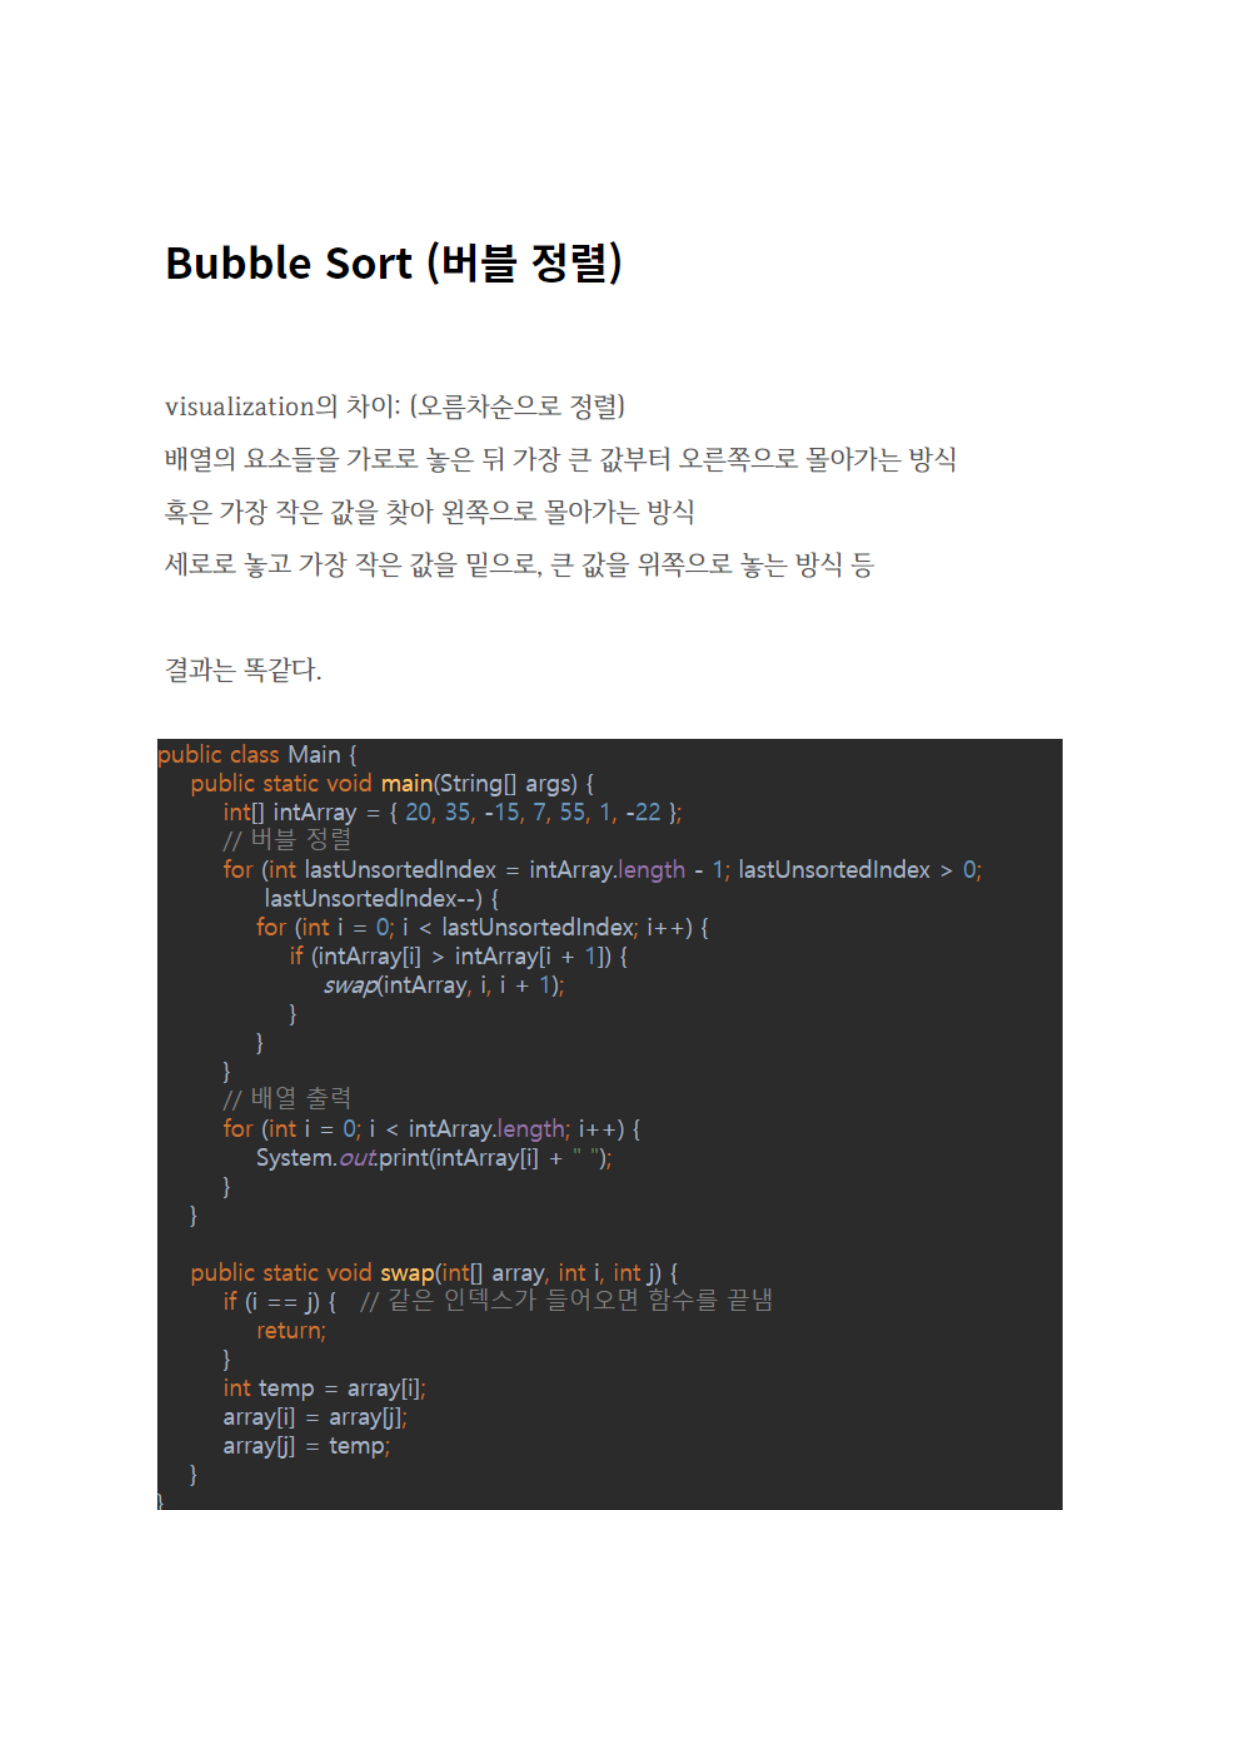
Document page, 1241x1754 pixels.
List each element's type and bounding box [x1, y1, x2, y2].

picture [150, 734, 1063, 1510]
picture [150, 230, 1005, 731]
